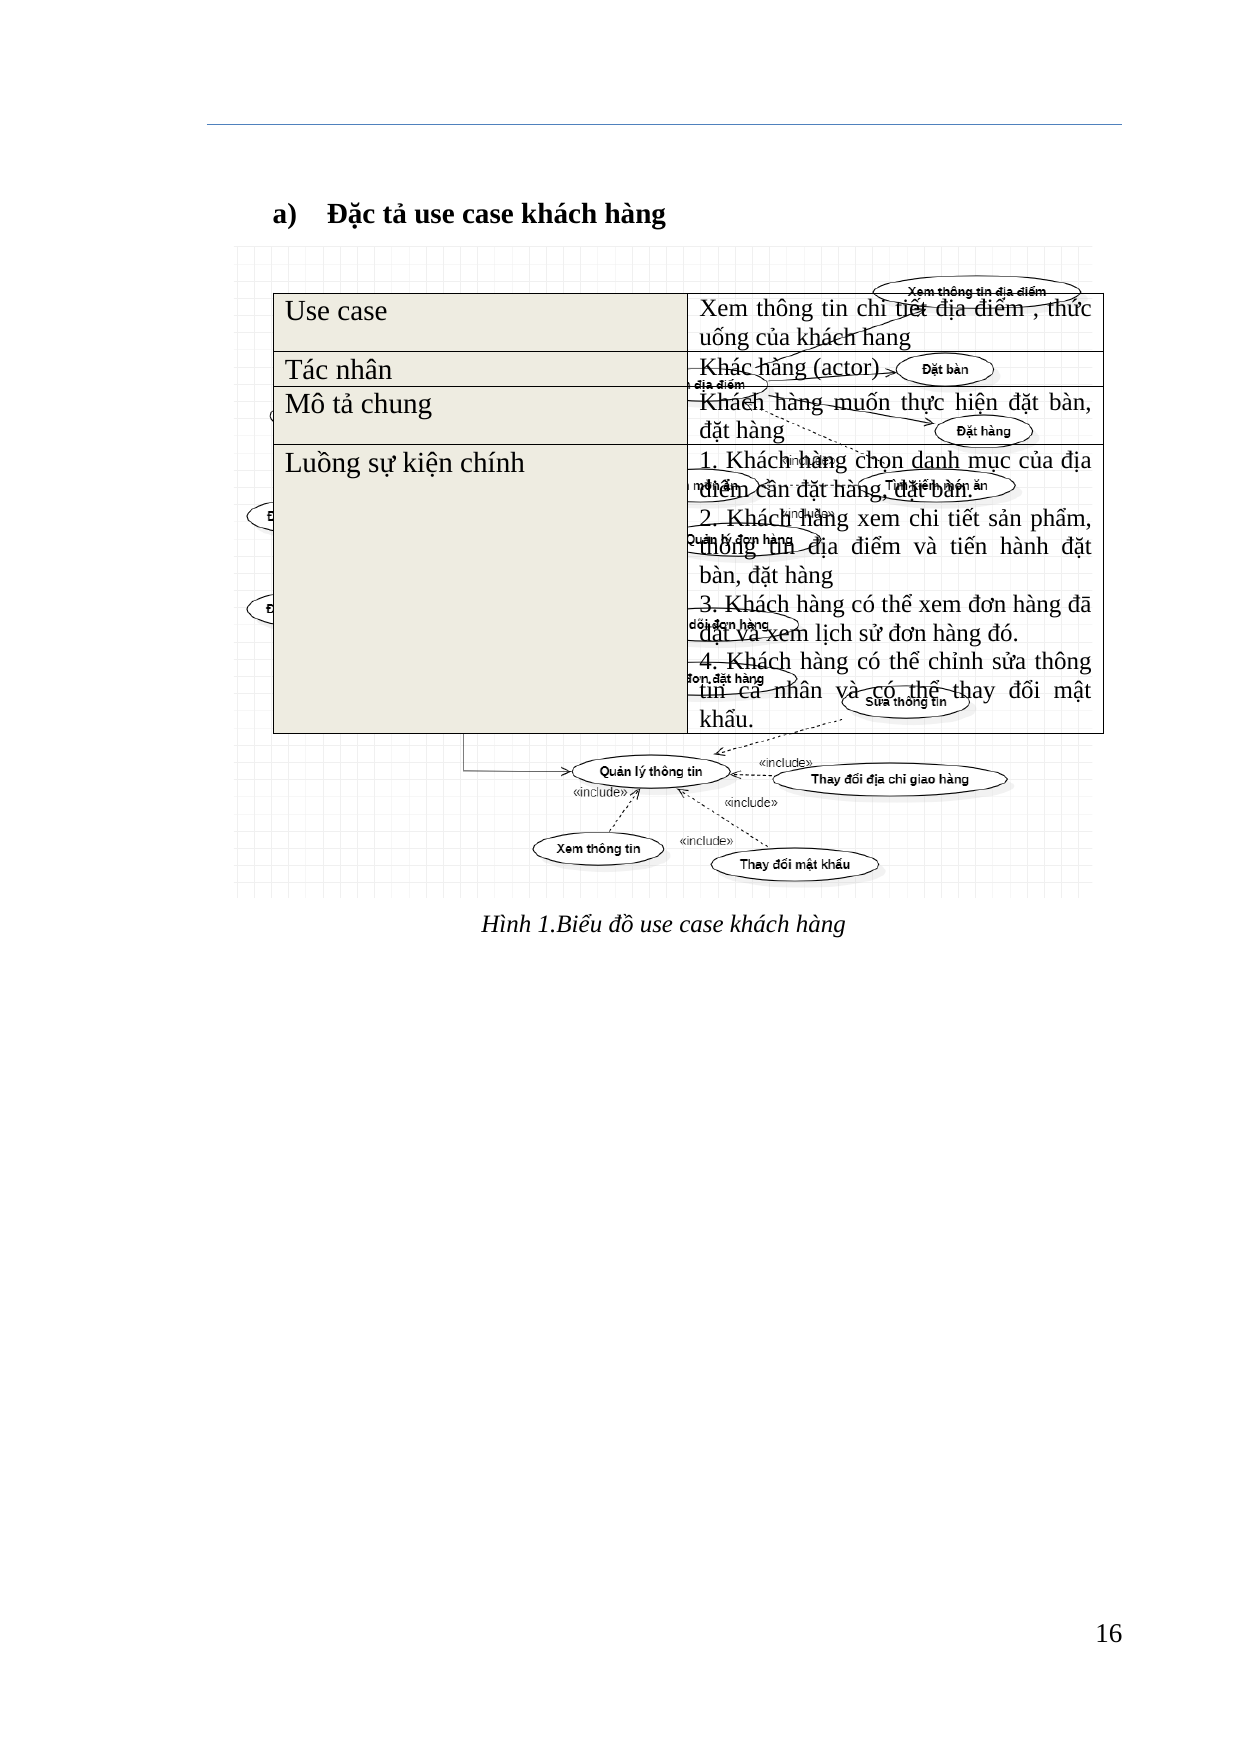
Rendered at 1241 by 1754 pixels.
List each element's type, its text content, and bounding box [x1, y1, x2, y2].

table_cell Luồng sự kiện chính [274, 445, 687, 733]
list Đặc tả use case khách hàng [272, 196, 1122, 230]
table_header Use case [274, 294, 687, 351]
table_header Xem thông tin chi tiết địa điểm , thức uống của khách hang [688, 294, 1103, 351]
table_cell Mô tả chung [274, 387, 687, 444]
picture [233, 246, 1093, 896]
table_cell Khách hàng muốn thực hiện đặt bàn, đặt hàng [688, 387, 1103, 444]
table_cell Khác hàng (actor) [688, 352, 1103, 386]
table_cell 1. Khách hàng chọn danh mục của địa điểm cần đặt hàng, đặt bàn. 2. Khách hàng xem chi tiết sản phẩm, thông tin địa điểm và tiến hành đặt bàn, đặt hàng 3. Khách hàng có thể xem đơn hàng đā đặt và xem lịch sử đơn hàng đó. 4. Khách hàng có thể chỉnh sửa thông tin cá nhân và có thể thay đổi mật khẩu. [688, 445, 1103, 733]
table_cell Tác nhân [274, 352, 687, 386]
